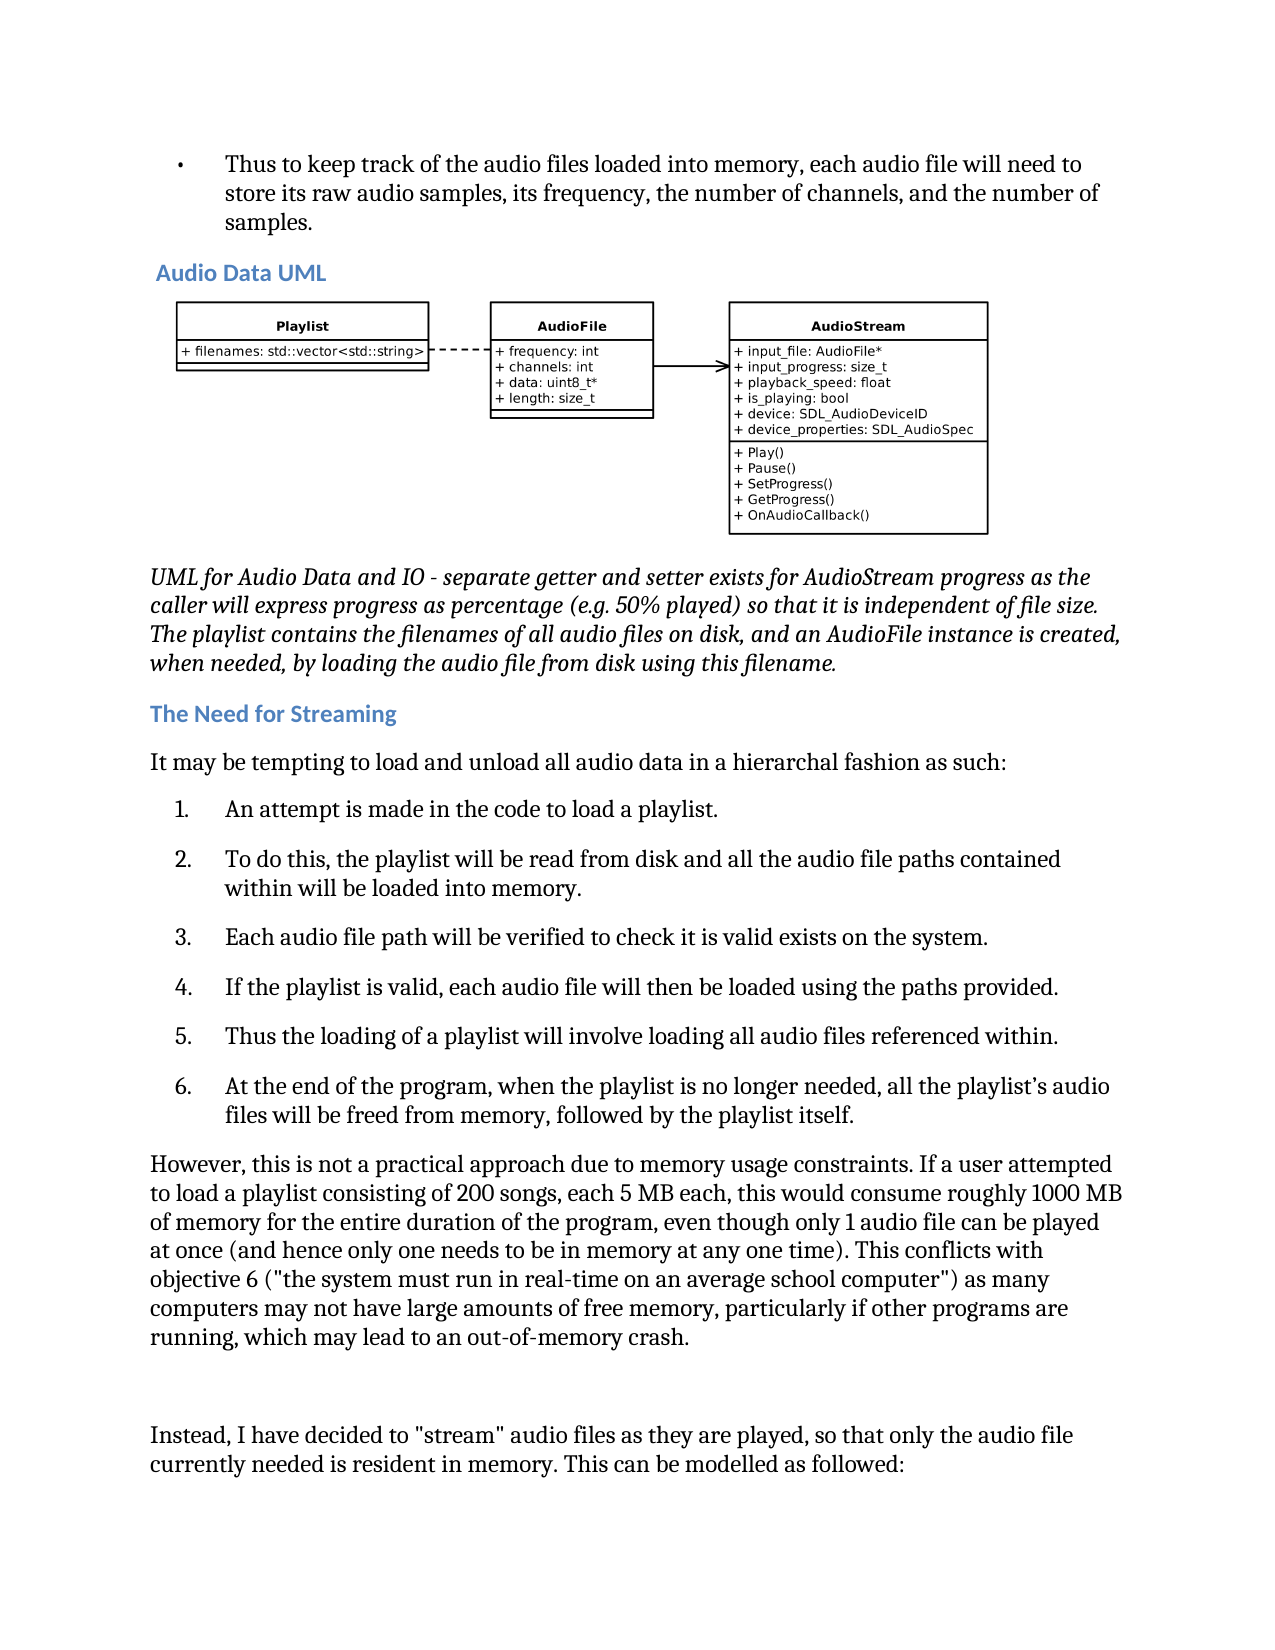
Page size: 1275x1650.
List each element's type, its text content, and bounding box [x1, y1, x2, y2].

text UML for Audio Data and IO - separate getter and setter exists for AudioStream progress as the caller will express progress as percentage (e.g. 50% played) so that it is independent of file size. The playlist contains the filenames of all audio files on disk, and an AudioFile instance is created, when needed, by loading the audio file from disk using this filename. [150, 562, 1125, 677]
subtitle Audio Data UML [150, 257, 1125, 288]
list If the playlist is valid, each audio file will then be loaded using the paths provided. [175, 973, 1125, 1001]
list At the end of the program, when the playlist is no longer needed, all the playlist’s audio files will be freed from memory, followed by the playlist itself. [175, 1072, 1125, 1129]
list Thus to keep track of the audio files loaded into memory, each audio file will need to store its raw audio samples, its frequency, the number of channels, and the number of samples. [175, 150, 1125, 236]
text However, this is not a practical approach due to memory usage constraints. If a user attempted to load a playlist consisting of 200 songs, each 5 MB each, this would consume roughly 1000 MB of memory for the entire duration of the program, even though only 1 audio file can be played at once (and hence only one needs to be in memory at any one time). This conflicts with objective 6 ("the system must run in real-time on an average school computer") as many computers may not have large amounts of free memory, particularly if other programs are running, which may lead to an out-of-memory crash. [150, 1150, 1125, 1351]
list To do this, the playlist will be read from disk and all the audio file paths contained within will be loaded into memory. [175, 845, 1125, 902]
list Each audio file path will be verified to check it is valid exists on the system. [175, 923, 1125, 952]
subtitle The Need for Streaming [150, 698, 1125, 729]
text Instead, I have decided to "stream" audio files as they are played, so that only the audio file currently needed is resident in memory. This can be modelled as followed: [150, 1421, 1125, 1479]
list Thus the loading of a playlist will involve loading all audio files referenced within. [175, 1022, 1125, 1051]
text It may be tempting to load and unload all audio data in a hierarchal fashion as such: [150, 748, 1125, 776]
list An attempt is made in the code to load a playlist. [175, 795, 1125, 824]
picture [168, 287, 996, 542]
